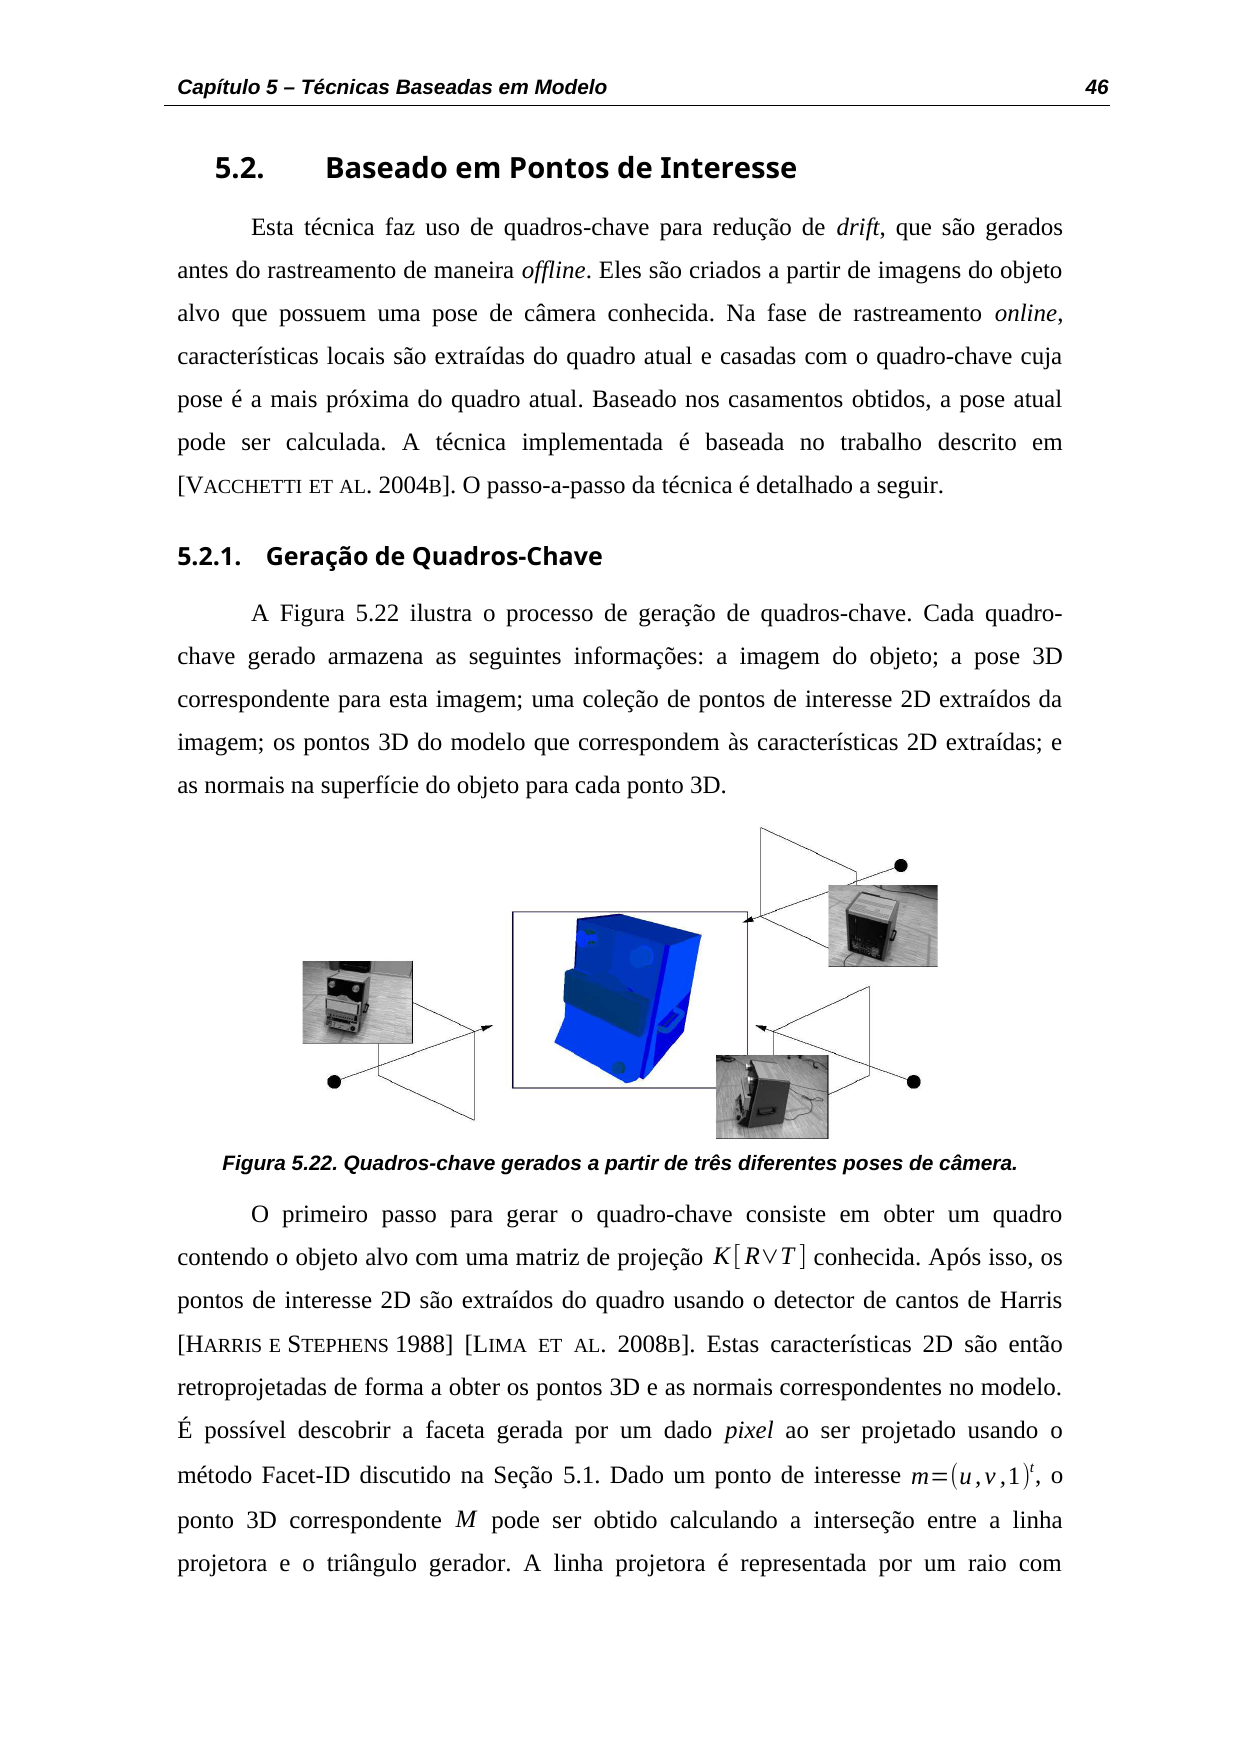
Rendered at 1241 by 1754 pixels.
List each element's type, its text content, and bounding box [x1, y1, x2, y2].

subtitle Geração de Quadros-Chave [177, 538, 1063, 573]
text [177, 1199, 1063, 1577]
subtitle Baseado em Pontos de Interesse [214, 147, 1063, 187]
text Esta técnica faz uso de quadros-chave para redução de drift, que são gerados antes do rastreamento de maneira offline. Eles são criados a partir de imagens do objeto alvo que possuem uma pose de câmera conhecida. Na fase de rastreamento online, características locais são extraídas do quadro atual e casadas com o quadro-chave cuja pose é a mais próxima do quadro atual. Baseado nos casamentos obtidos, a pose atual pode ser calculada. A técnica implementada é baseada no trabalho descrito em [Vacchetti et al. 2004b]. O passo-a-passo da técnica é detalhado a seguir. [177, 212, 1063, 499]
